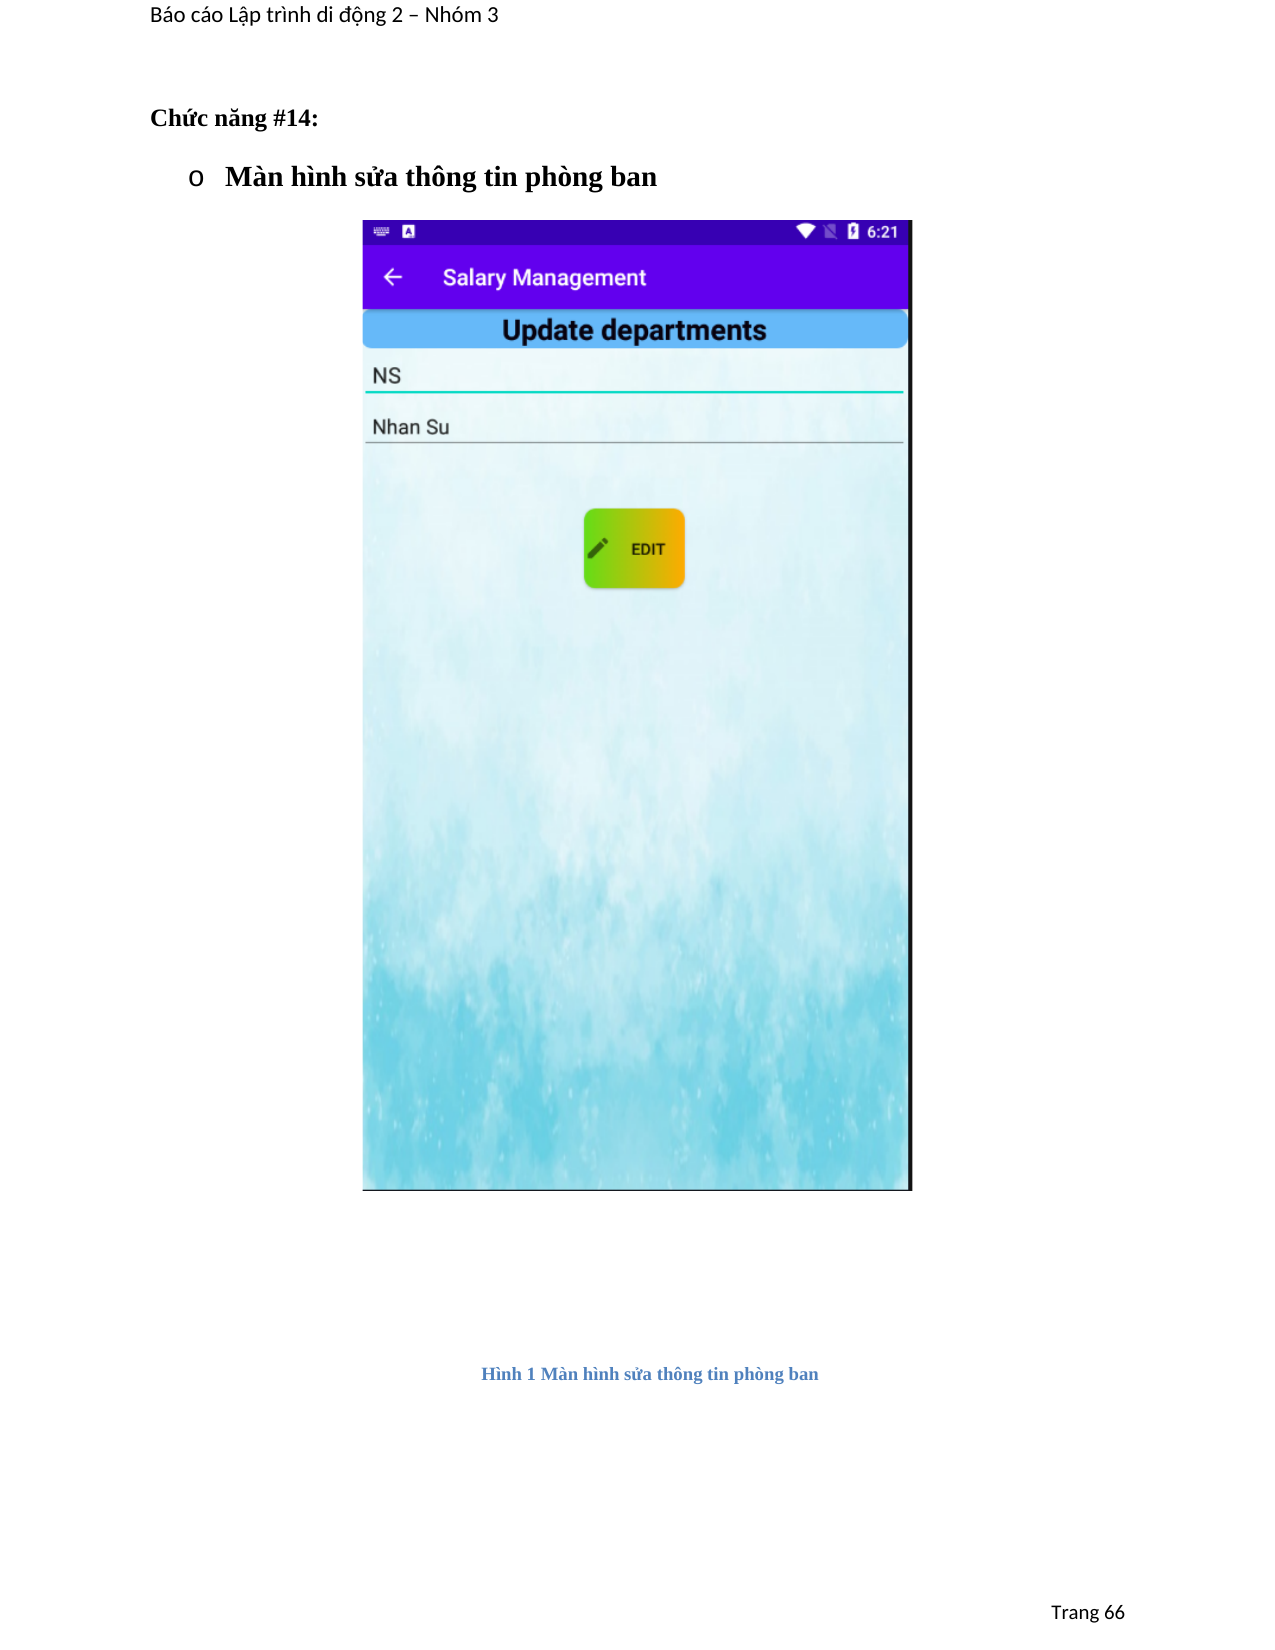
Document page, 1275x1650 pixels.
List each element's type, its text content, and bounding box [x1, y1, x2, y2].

picture [362, 220, 913, 1191]
text Hình 1 Màn hình sửa thông tin phòng ban [481, 1363, 1125, 1384]
text Chức năng #14: [150, 103, 1125, 132]
subtitle Màn hình sửa thông tin phòng ban [187, 159, 1125, 195]
